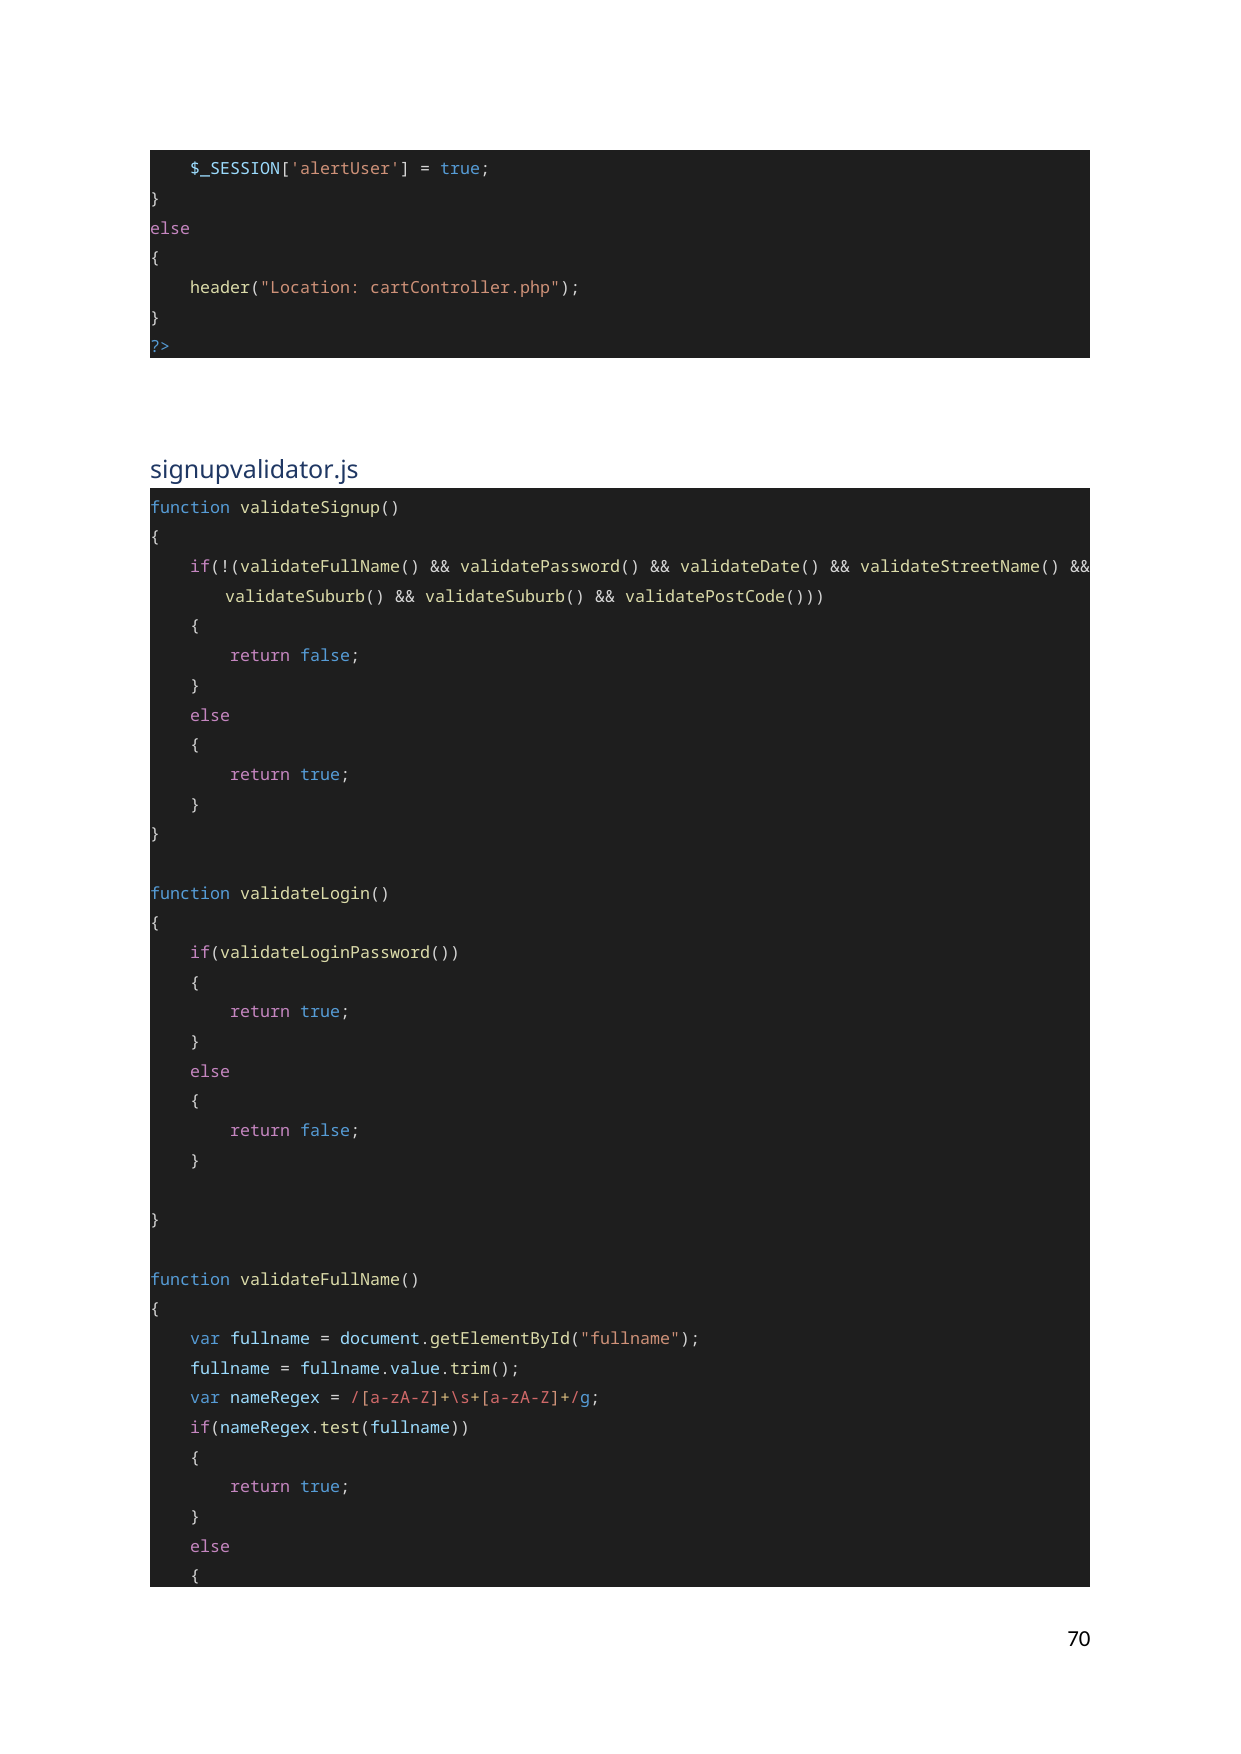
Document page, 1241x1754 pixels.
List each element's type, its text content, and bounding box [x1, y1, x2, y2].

text if(nameRegex.test(fullname)) [150, 1409, 1090, 1438]
text header("Location: cartController.php"); [150, 269, 1090, 298]
text return true; [150, 756, 1090, 785]
text var nameRegex = /[a-zA-Z]+\s+[a-zA-Z]+/g; [150, 1379, 1090, 1409]
text } [150, 1201, 1090, 1231]
text { [150, 239, 1090, 269]
text fullname = fullname.value.trim(); [150, 1349, 1090, 1379]
text return true; [150, 993, 1090, 1023]
text else [150, 696, 1090, 726]
text var fullname = document.getElementById("fullname"); [150, 1319, 1090, 1349]
text } [150, 180, 1090, 209]
text } [150, 815, 1090, 844]
text { [150, 518, 1090, 548]
text else [150, 1052, 1090, 1082]
text return false; [150, 637, 1090, 666]
text { [150, 1290, 1090, 1319]
text else [150, 1527, 1090, 1557]
text $_SESSION['alertUser'] = true; [150, 150, 1090, 180]
text { [150, 607, 1090, 637]
text function validateFullName() [150, 1260, 1090, 1290]
text else [150, 209, 1090, 239]
text } [150, 666, 1090, 696]
text } [150, 1498, 1090, 1527]
text return false; [150, 1112, 1090, 1141]
text validateSuburb() && validateSuburb() && validatePostCode())) [150, 577, 1090, 607]
text { [150, 1557, 1090, 1587]
text function validateSignup() [150, 488, 1090, 518]
text if(validateLoginPassword()) [150, 934, 1090, 963]
text ?> [150, 328, 1090, 358]
text if(!(validateFullName() && validatePassword() && validateDate() && validateStreetName() && [150, 548, 1090, 577]
text function validateLogin() [150, 874, 1090, 904]
text { [150, 726, 1090, 756]
text } [150, 785, 1090, 815]
text } [150, 298, 1090, 328]
text { [150, 1082, 1090, 1112]
text { [150, 904, 1090, 934]
text { [150, 1438, 1090, 1468]
text } [150, 1023, 1090, 1052]
text return true; [150, 1468, 1090, 1498]
text } [150, 1141, 1090, 1171]
subtitle signupvalidator.js [150, 452, 1090, 486]
text { [150, 963, 1090, 993]
